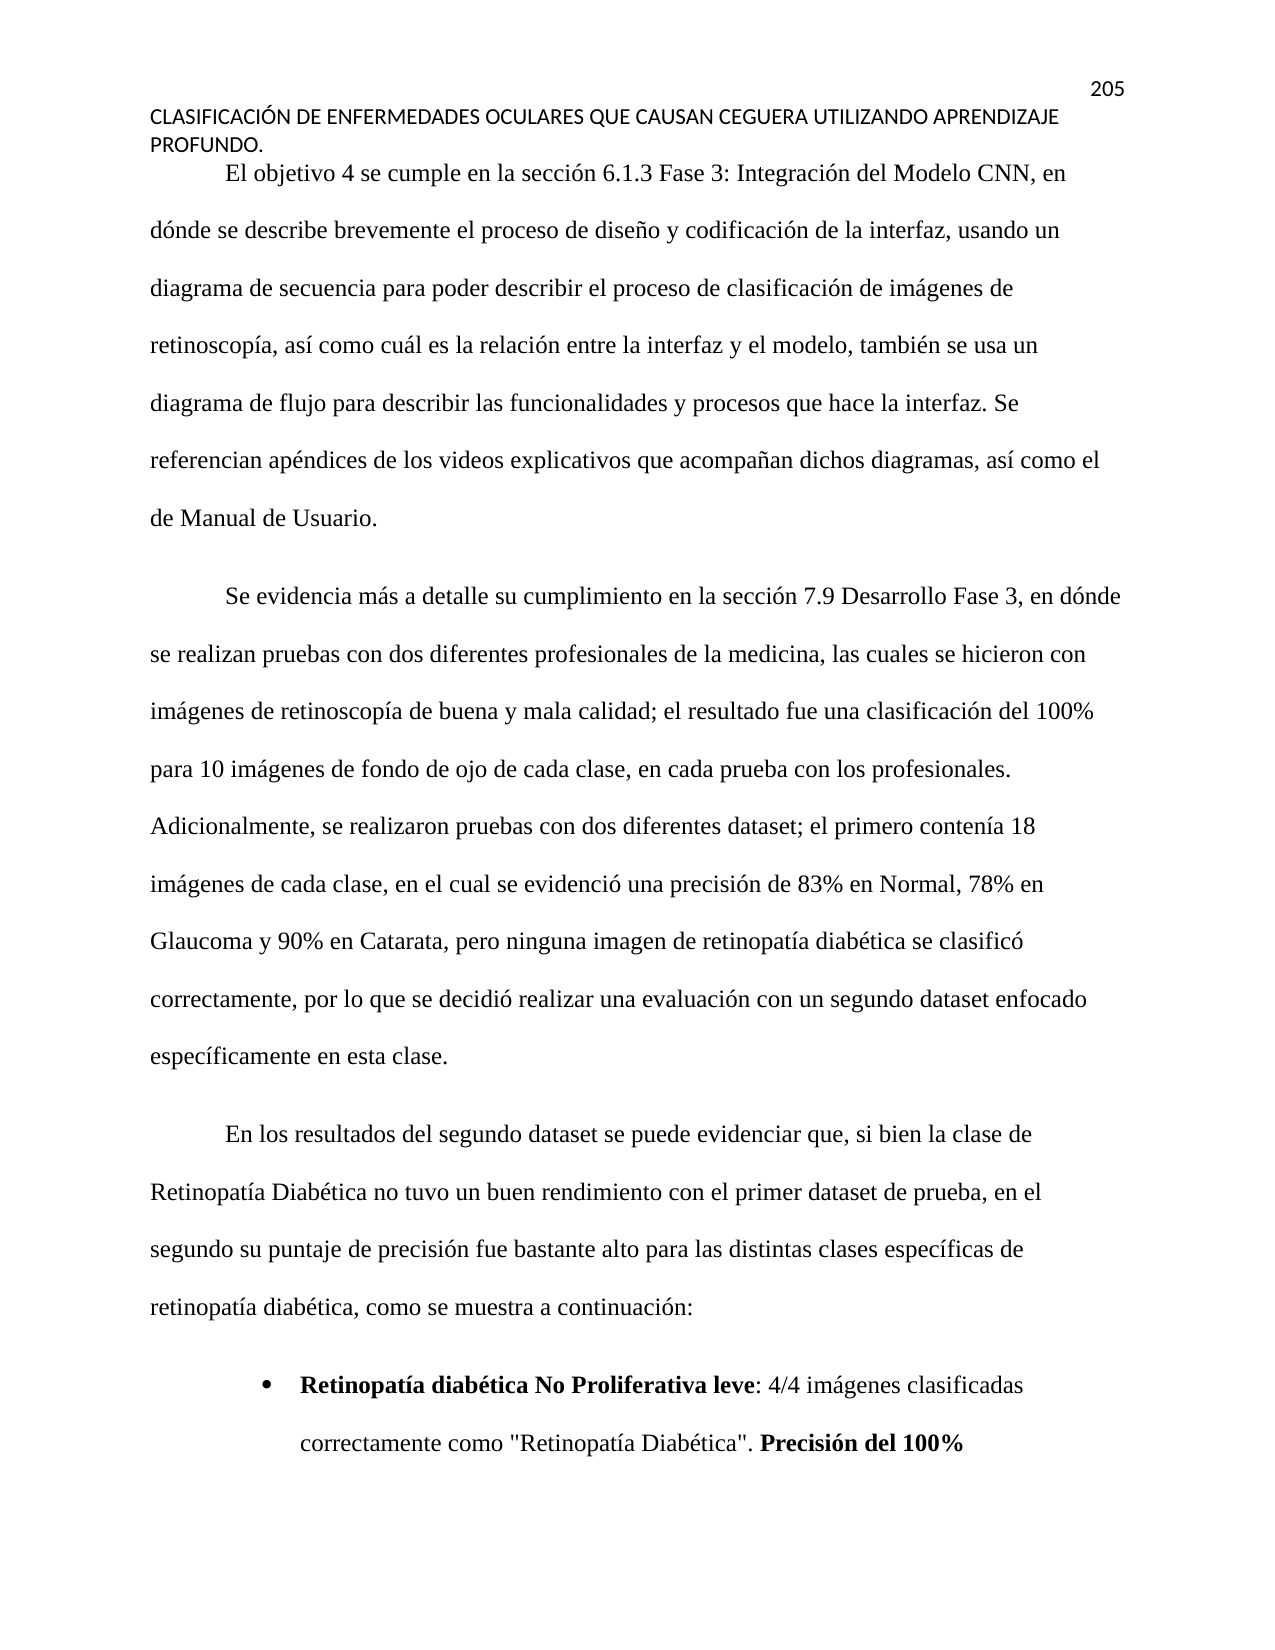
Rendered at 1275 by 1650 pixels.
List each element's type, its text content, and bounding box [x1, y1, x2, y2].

list Retinopatía diabética No Proliferativa leve: 4/4 imágenes clasificadas correctamente como "Retinopatía Diabética". Precisión del 100% [262, 1370, 1125, 1457]
text Se evidencia más a detalle su cumplimiento en la sección 7.9 Desarrollo Fase 3, en dónde se realizan pruebas con dos diferentes profesionales de la medicina, las cuales se hicieron con imágenes de retinoscopía de buena y mala calidad; el resultado fue una clasificación del 100% para 10 imágenes de fondo de ojo de cada clase, en cada prueba con los profesionales. Adicionalmente, se realizaron pruebas con dos diferentes dataset; el primero contenía 18 imágenes de cada clase, en el cual se evidenció una precisión de 83% en Normal, 78% en Glaucoma y 90% en Catarata, pero ninguna imagen de retinopatía diabética se clasificó correctamente, por lo que se decidió realizar una evaluación con un segundo dataset enfocado específicamente en esta clase. [150, 581, 1125, 1070]
text El objetivo 4 se cumple en la sección 6.1.3 Fase 3: Integración del Modelo CNN, en dónde se describe brevemente el proceso de diseño y codificación de la interfaz, usando un diagrama de secuencia para poder describir el proceso de clasificación de imágenes de retinoscopía, así como cuál es la relación entre la interfaz y el modelo, también se usa un diagrama de flujo para describir las funcionalidades y procesos que hace la interfaz. Se referencian apéndices de los videos explicativos que acompañan dichos diagramas, así como el de Manual de Usuario. [150, 158, 1125, 532]
text En los resultados del segundo dataset se puede evidenciar que, si bien la clase de Retinopatía Diabética no tuvo un buen rendimiento con el primer dataset de prueba, en el segundo su puntaje de precisión fue bastante alto para las distintas clases específicas de retinopatía diabética, como se muestra a continuación: [150, 1119, 1125, 1321]
